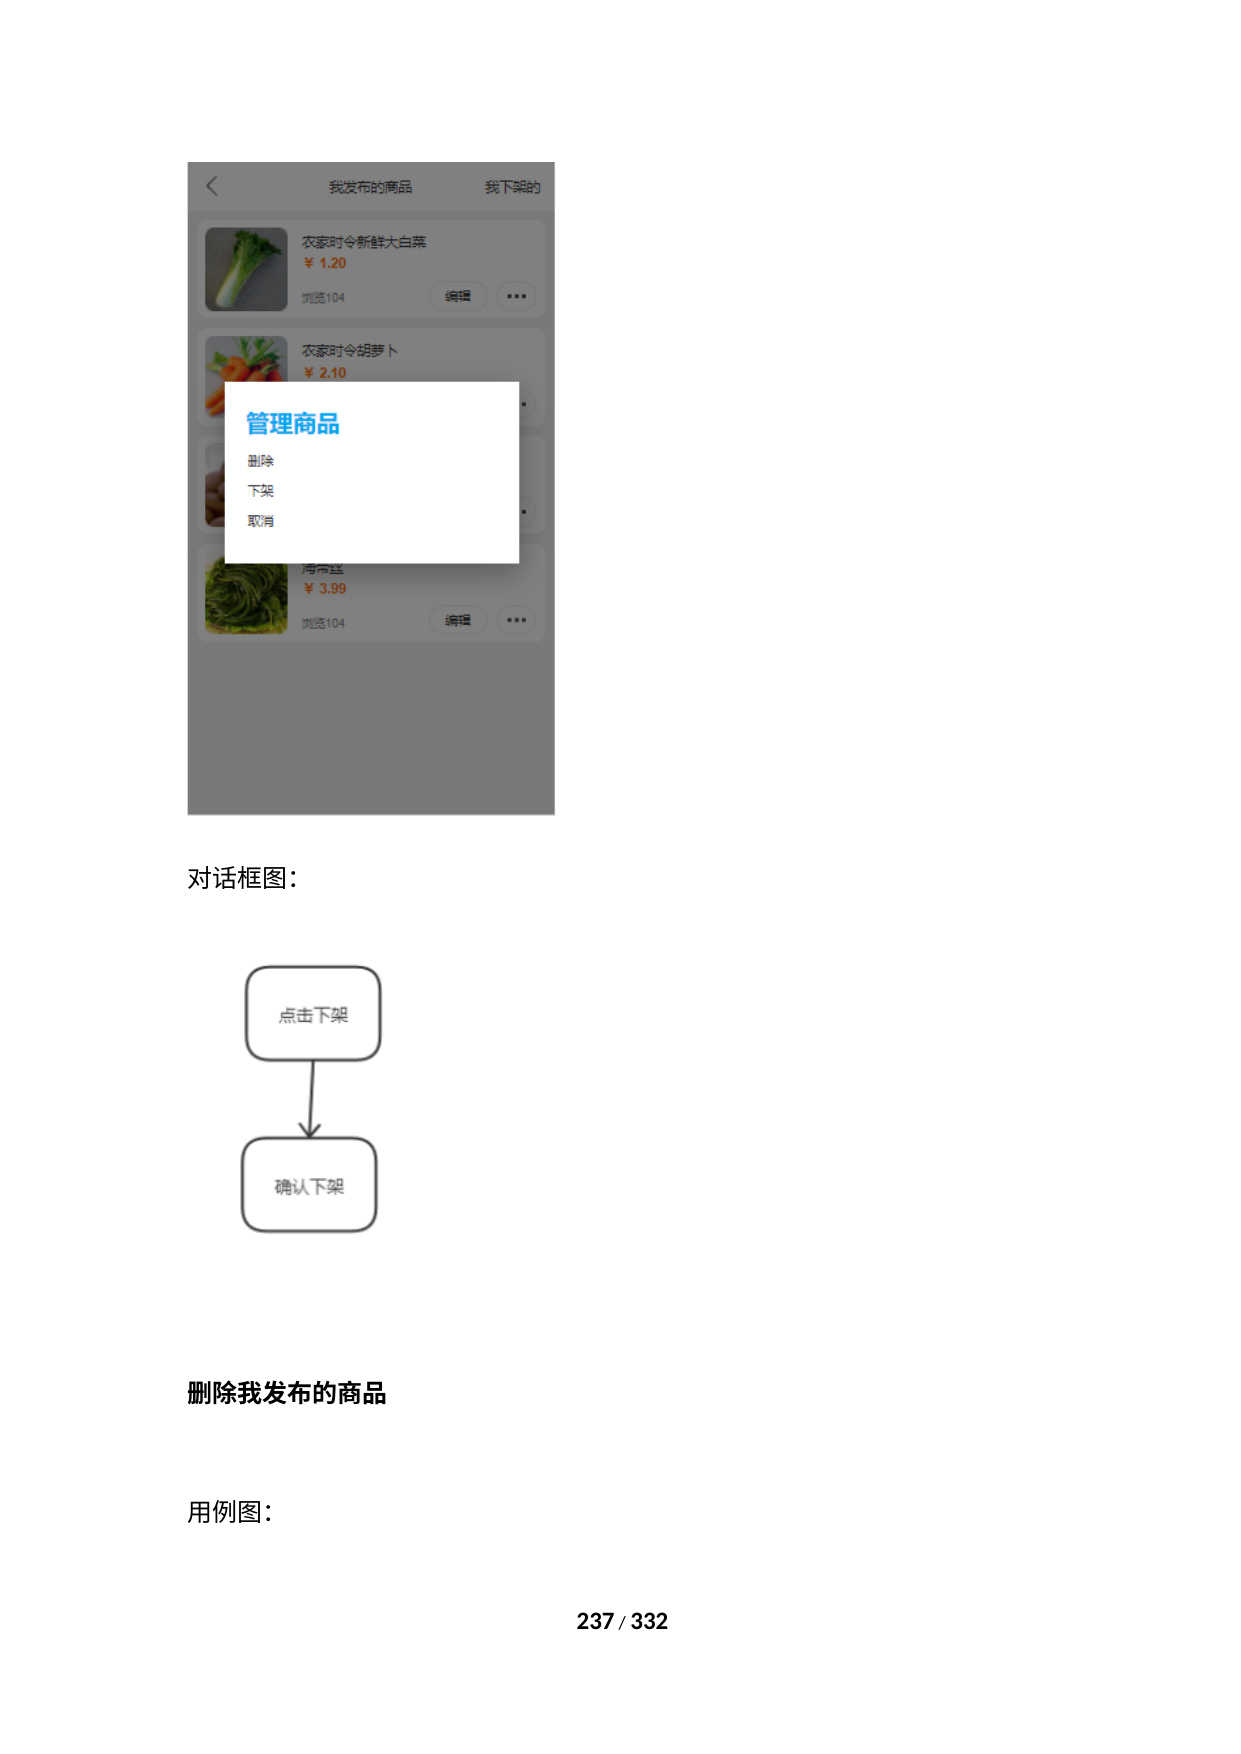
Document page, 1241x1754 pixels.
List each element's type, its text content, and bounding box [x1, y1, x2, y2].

text 删除我发布的商品 [187, 1359, 1053, 1424]
picture [187, 162, 555, 816]
text 对话框图： [187, 844, 1053, 909]
text 用例图： [187, 1478, 1053, 1543]
picture [187, 909, 426, 1302]
